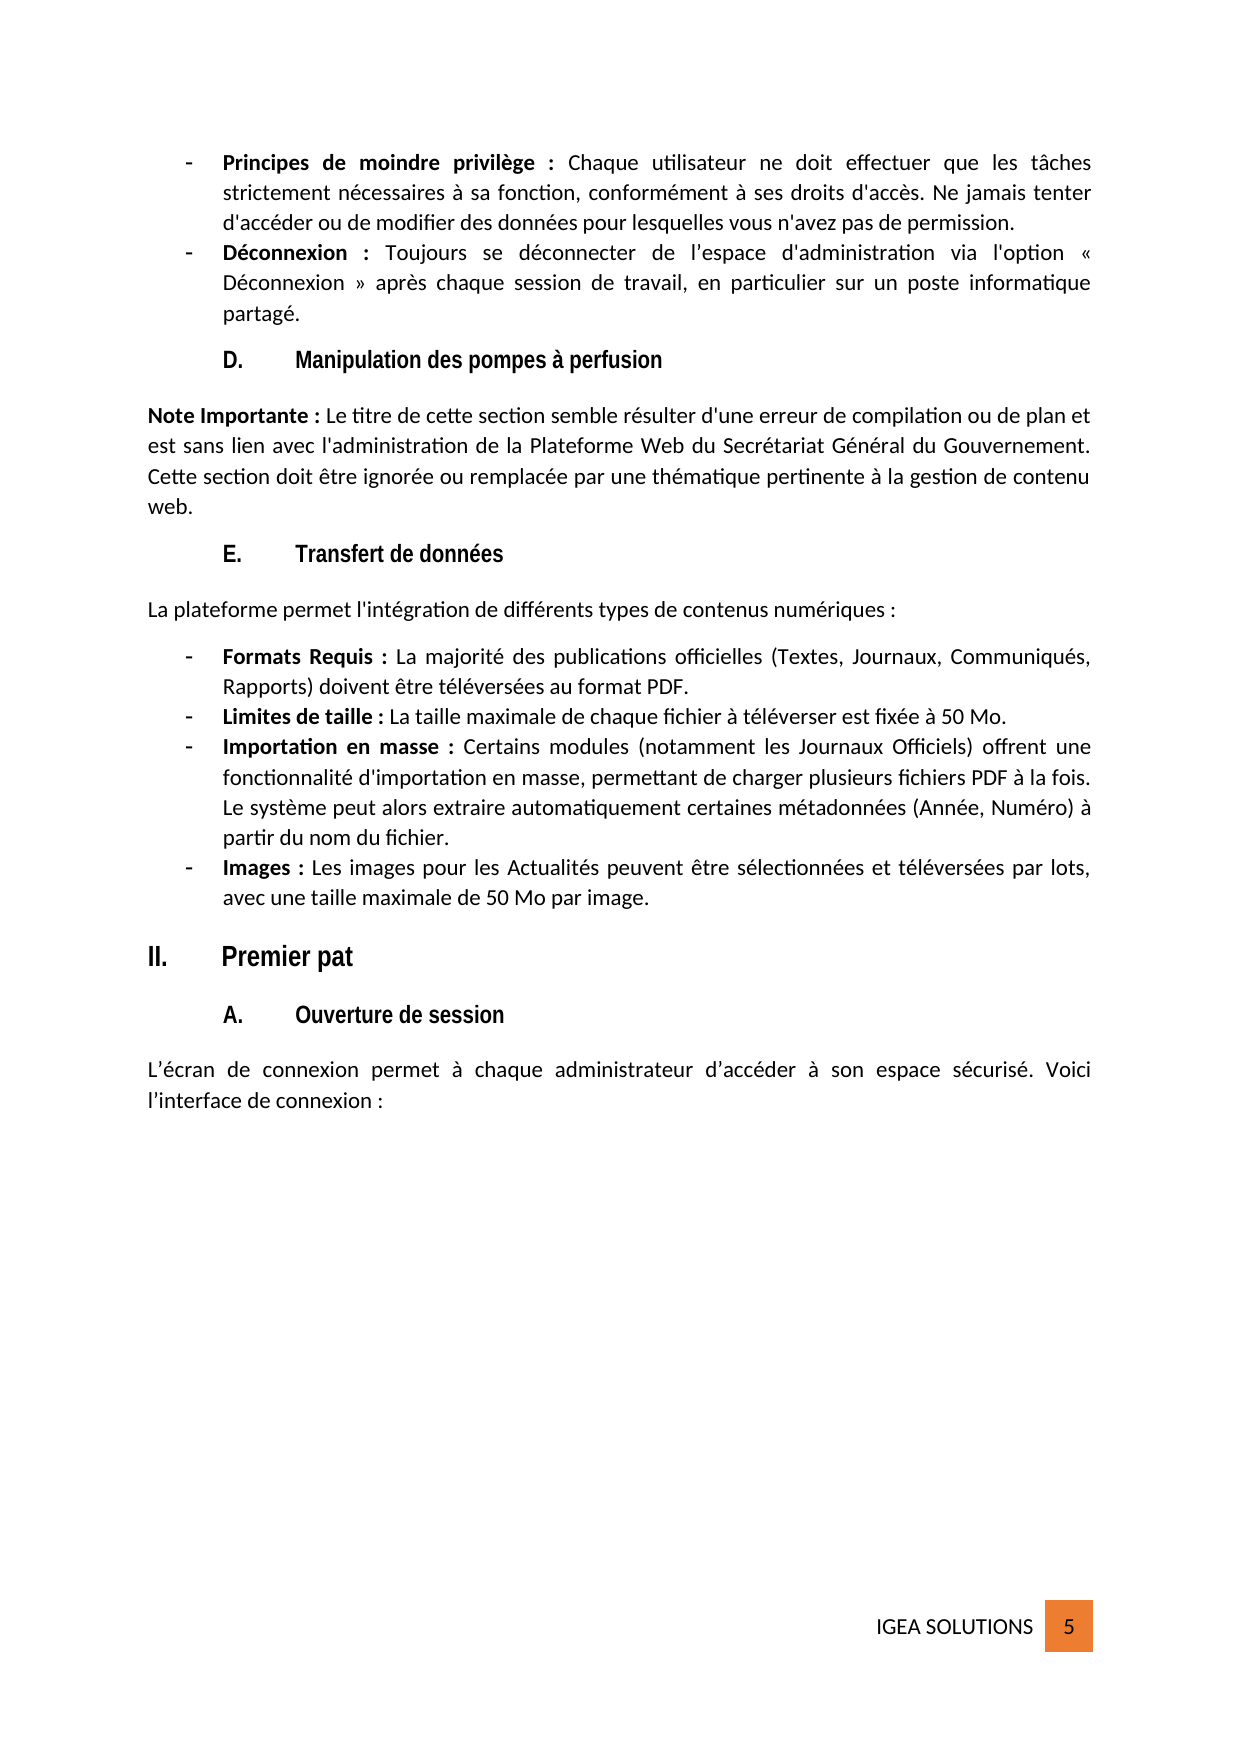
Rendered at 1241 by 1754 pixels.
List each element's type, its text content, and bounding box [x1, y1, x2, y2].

list Limites de taille : La taille maximale de chaque fichier à téléverser est fixée à 50 Mo. [185, 702, 1093, 730]
list Déconnexion : Toujours se déconnecter de l’espace d'administration via l'option « Déconnexion » après chaque session de travail, en particulier sur un poste informatique partagé. [185, 238, 1093, 327]
subtitle Ouverture de session [223, 1000, 1093, 1028]
list Principes de moindre privilège : Chaque utilisateur ne doit effectuer que les tâches strictement nécessaires à sa fonction, conformément à ses droits d'accès. Ne jamais tenter d'accéder ou de modifier des données pour lesquelles vous n'avez pas de permission. [185, 148, 1093, 236]
list Importation en masse : Certains modules (notamment les Journaux Officiels) offrent une fonctionnalité d'importation en masse, permettant de charger plusieurs fichiers PDF à la fois. Le système peut alors extraire automatiquement certaines métadonnées (Année, Numéro) à partir du nom du fichier. [185, 732, 1093, 851]
text Note Importante : Le titre de cette section semble résulter d'une erreur de compilation ou de plan et est sans lien avec l'administration de la Plateforme Web du Secrétariat Général du Gouvernement. Cette section doit être ignorée ou remplacée par une thématique pertinente à la gestion de contenu web. [148, 401, 1093, 520]
list Formats Requis : La majorité des publications officielles (Textes, Journaux, Communiqués, Rapports) doivent être téléversées au format PDF. [185, 642, 1093, 700]
subtitle Premier pat [148, 939, 1093, 972]
list Images : Les images pour les Actualités peuvent être sélectionnées et téléversées par lots, avec une taille maximale de 50 Mo par image. [185, 853, 1093, 911]
subtitle Manipulation des pompes à perfusion [223, 346, 1093, 374]
text L’écran de connexion permet à chaque administrateur d’accéder à son espace sécurisé. Voici l’interface de connexion : [148, 1056, 1093, 1114]
text La plateforme permet l'intégration de différents types de contenus numériques : [148, 595, 1093, 623]
subtitle Transfert de données [223, 539, 1093, 568]
